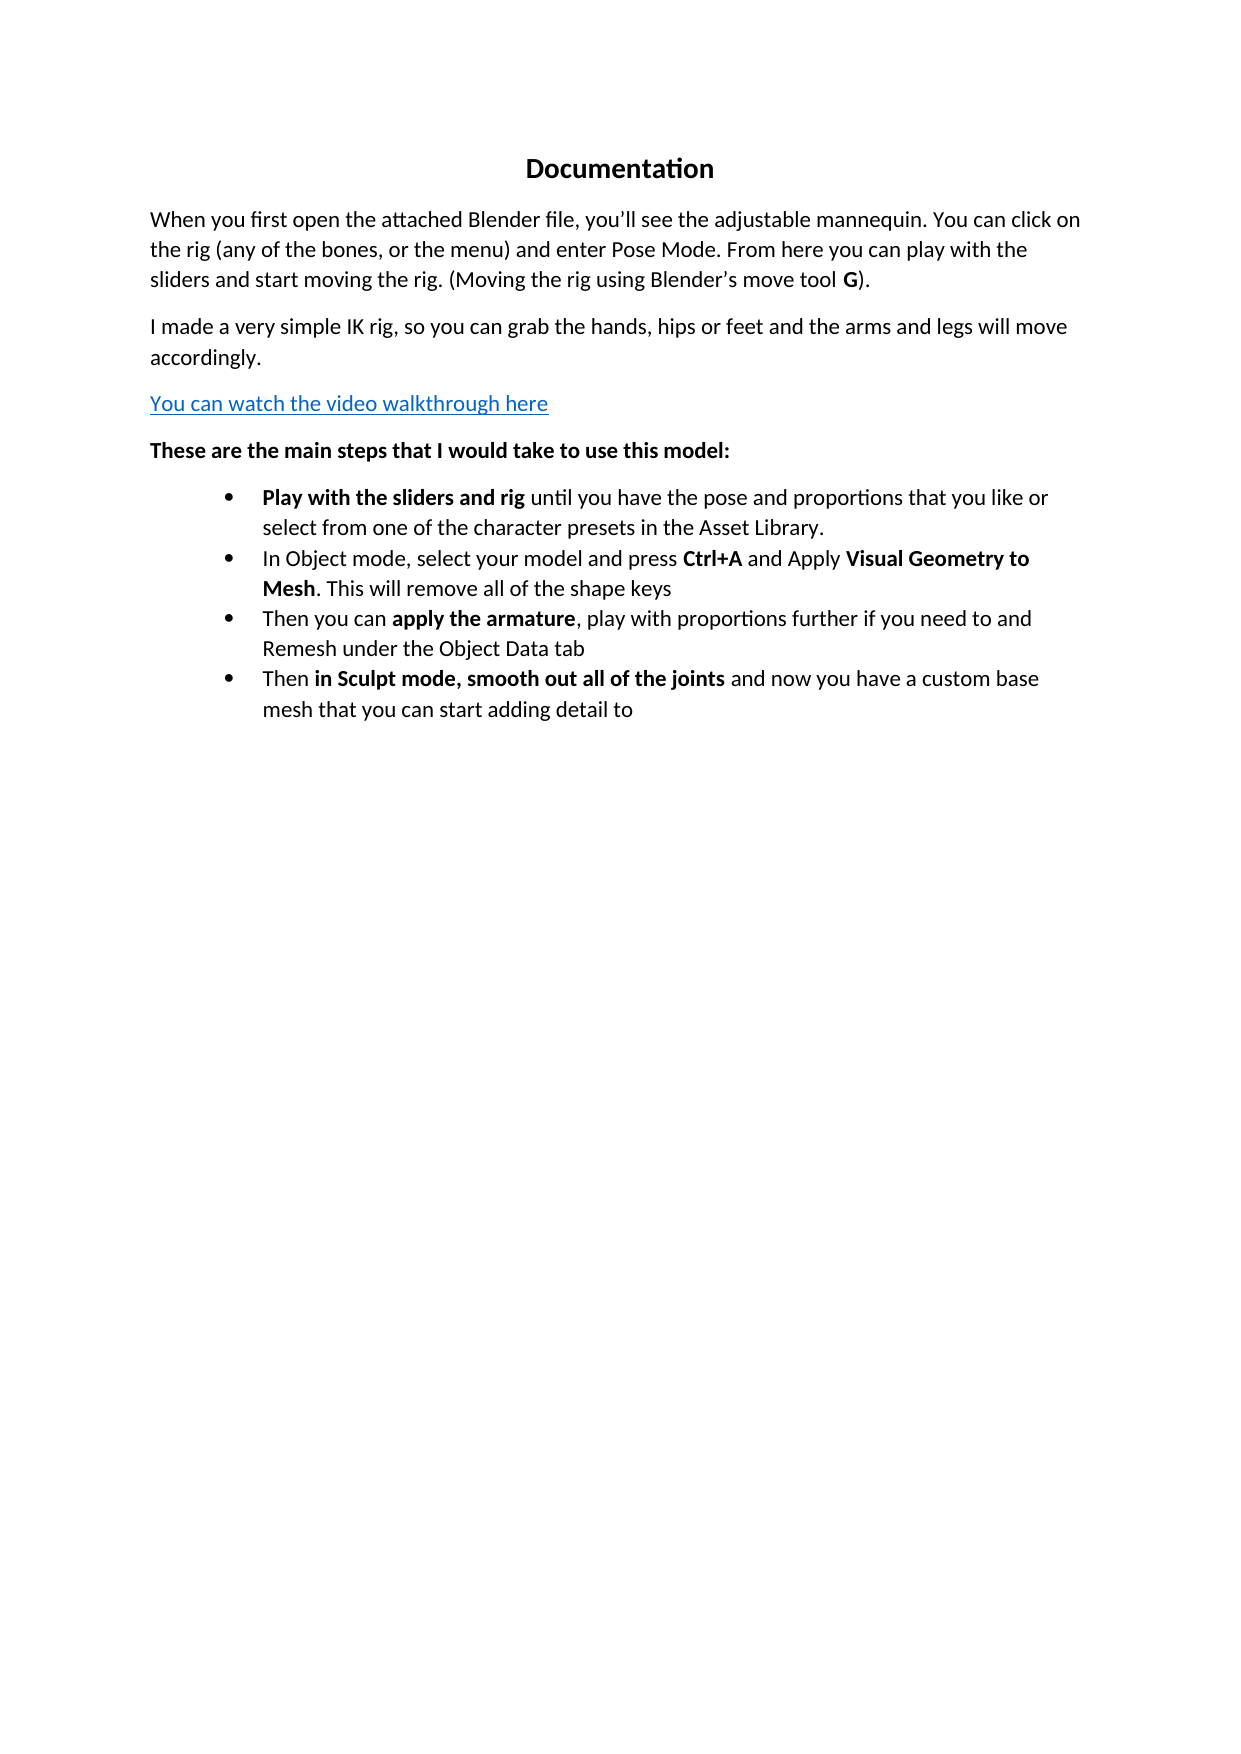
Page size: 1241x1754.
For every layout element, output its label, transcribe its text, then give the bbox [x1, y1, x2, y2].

text When you first open the attached Blender file, you’ll see the adjustable mannequin. You can click on the rig (any of the bones, or the menu) and enter Pose Mode. From here you can play with the sliders and start moving the rig. (Moving the rig using Blender’s move tool G). [150, 205, 1090, 293]
list Then in Sculpt mode, smooth out all of the joints and now you have a custom base mesh that you can start adding detail to [225, 664, 1090, 723]
list In Object mode, select your model and press Ctrl+A and Apply Visual Geometry to Mesh. This will remove all of the shape keys [225, 544, 1090, 602]
list Play with the sliders and rig until you have the pose and proportions that you like or select from one of the character presets in the Asset Library. [225, 483, 1090, 541]
text You can watch the video walkthrough here [150, 389, 1090, 417]
text I made a very simple IK rig, so you can grab the hands, hips or feet and the arms and legs will move accordingly. [150, 312, 1090, 371]
text Documentation [150, 150, 1090, 186]
list Then you can apply the armature, play with proportions further if you need to and Remesh under the Object Data tab [225, 604, 1090, 662]
text These are the main steps that I would take to use this model: [150, 436, 1090, 464]
